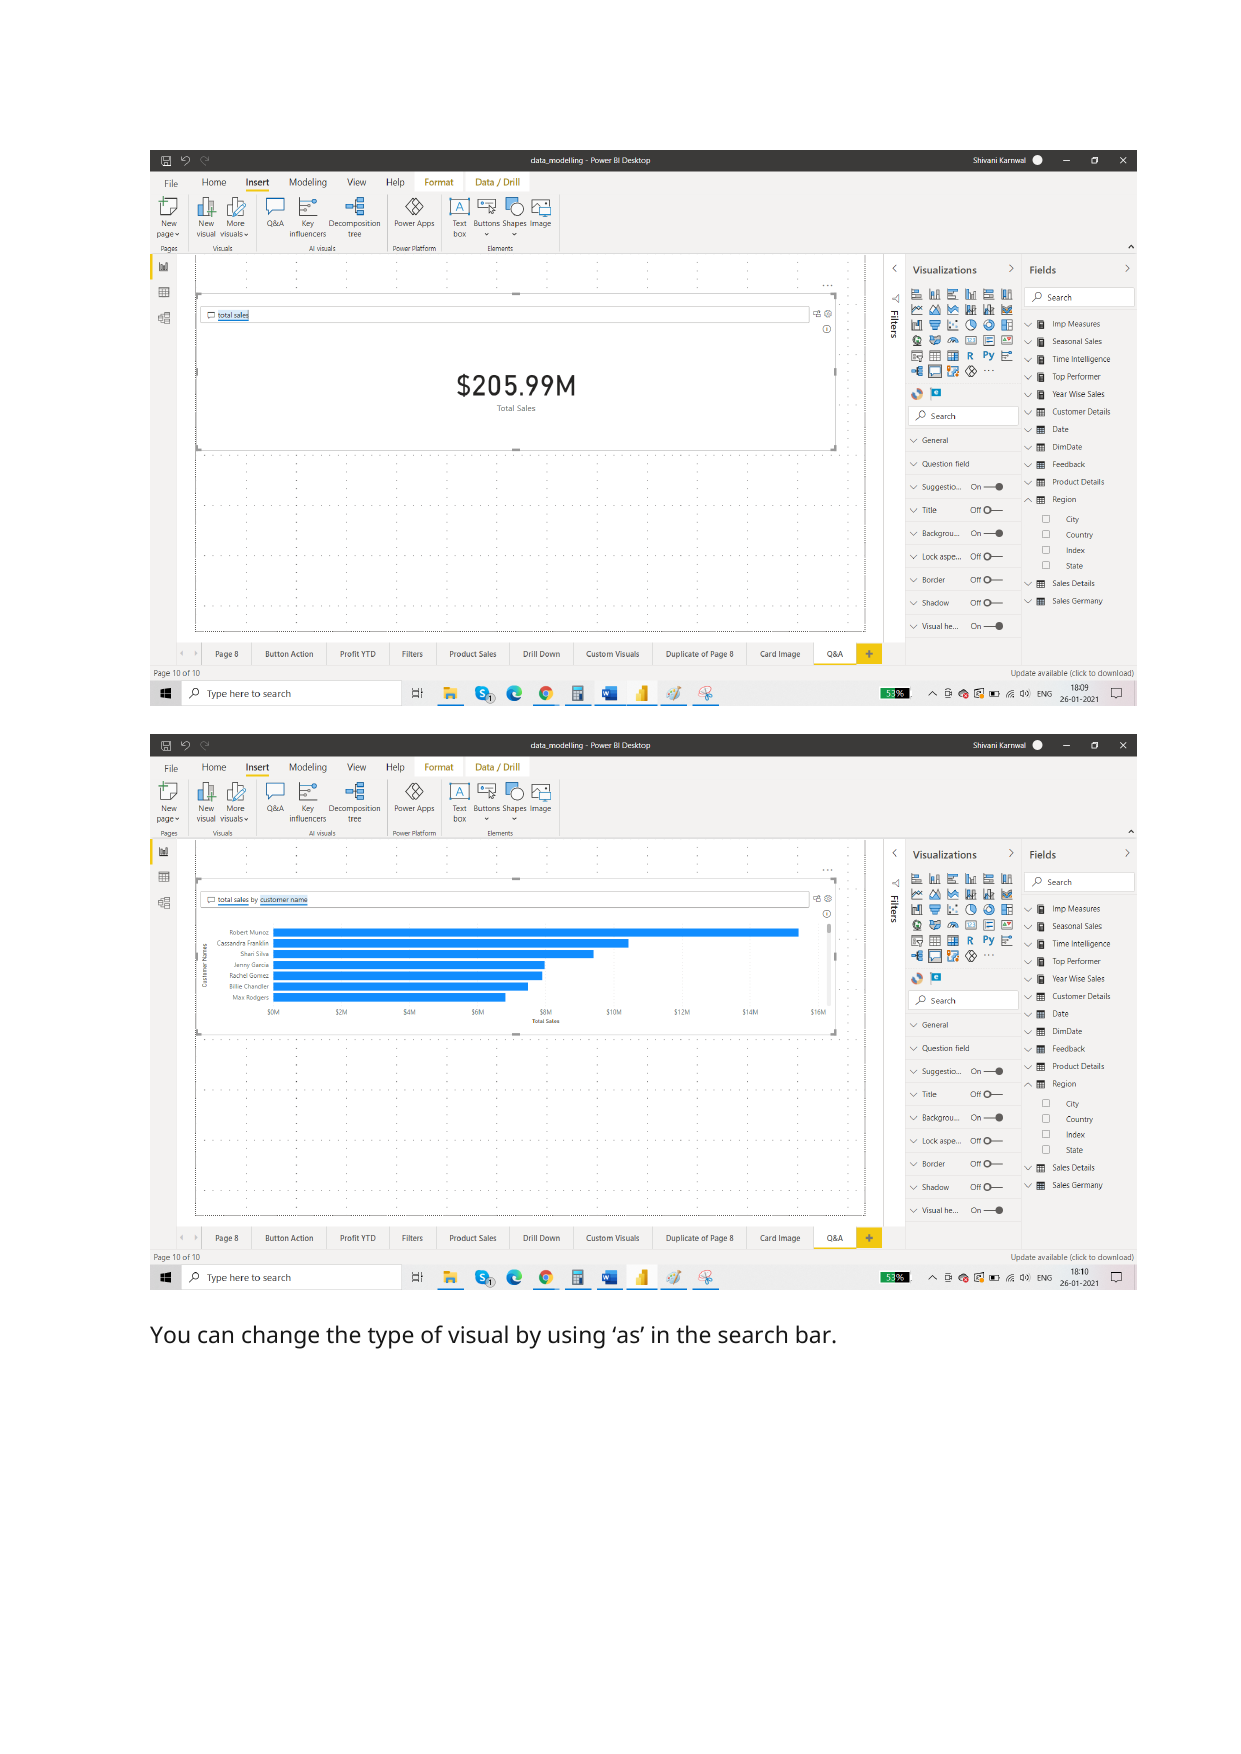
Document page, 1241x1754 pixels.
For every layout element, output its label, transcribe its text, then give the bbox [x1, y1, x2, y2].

picture [150, 150, 1137, 706]
text You can change the type of visual by using ‘as’ in the search bar. [150, 1319, 1137, 1350]
picture [150, 734, 1137, 1290]
